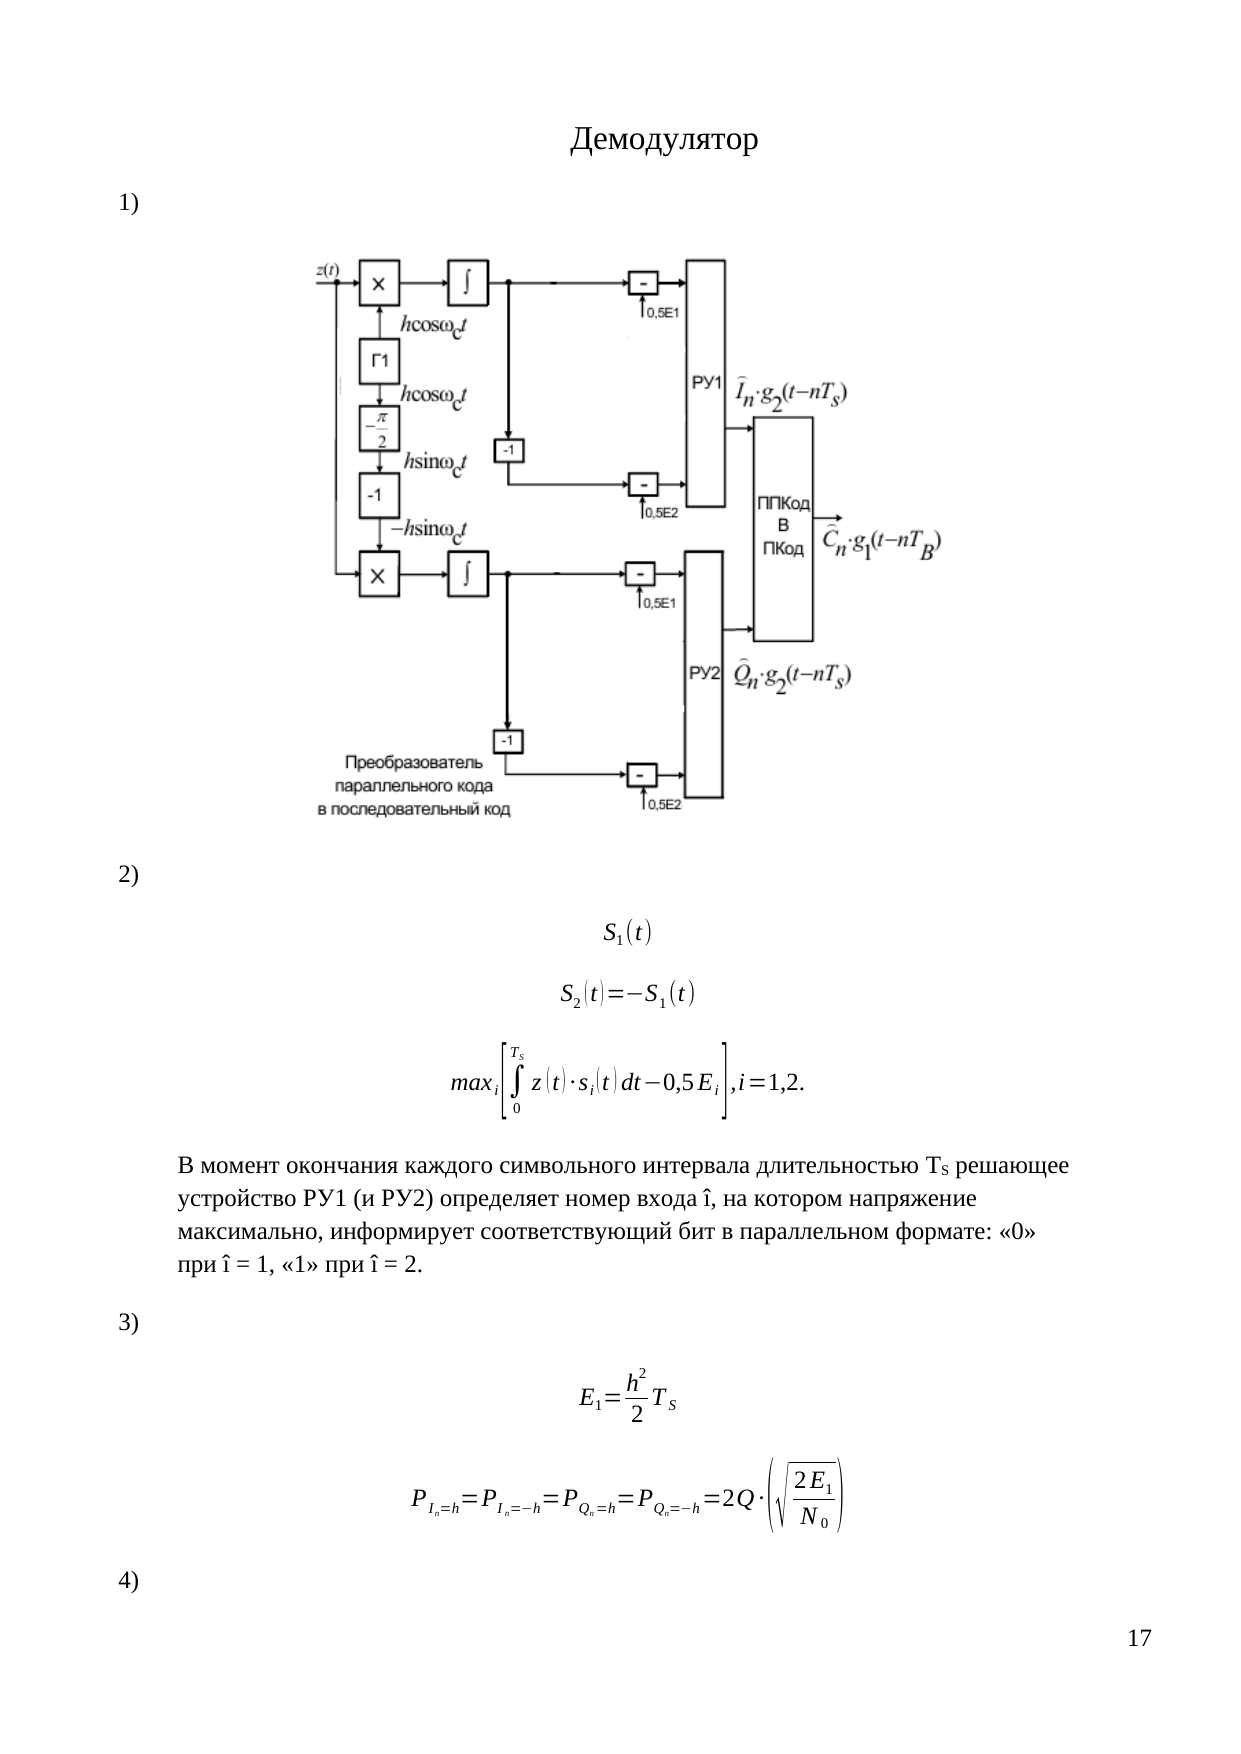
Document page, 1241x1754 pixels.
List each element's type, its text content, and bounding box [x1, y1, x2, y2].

text Демодулятор [177, 118, 1152, 156]
text В момент окончания каждого символьного интервала длительностью TS решающее устройство РУ1 (и РУ2) определяет номер входа î, на котором напряжение максимально, информирует соответствующий бит в параллельном формате: «0» при î = 1, «1» при î = 2. [177, 1150, 1078, 1278]
picture [296, 245, 959, 830]
